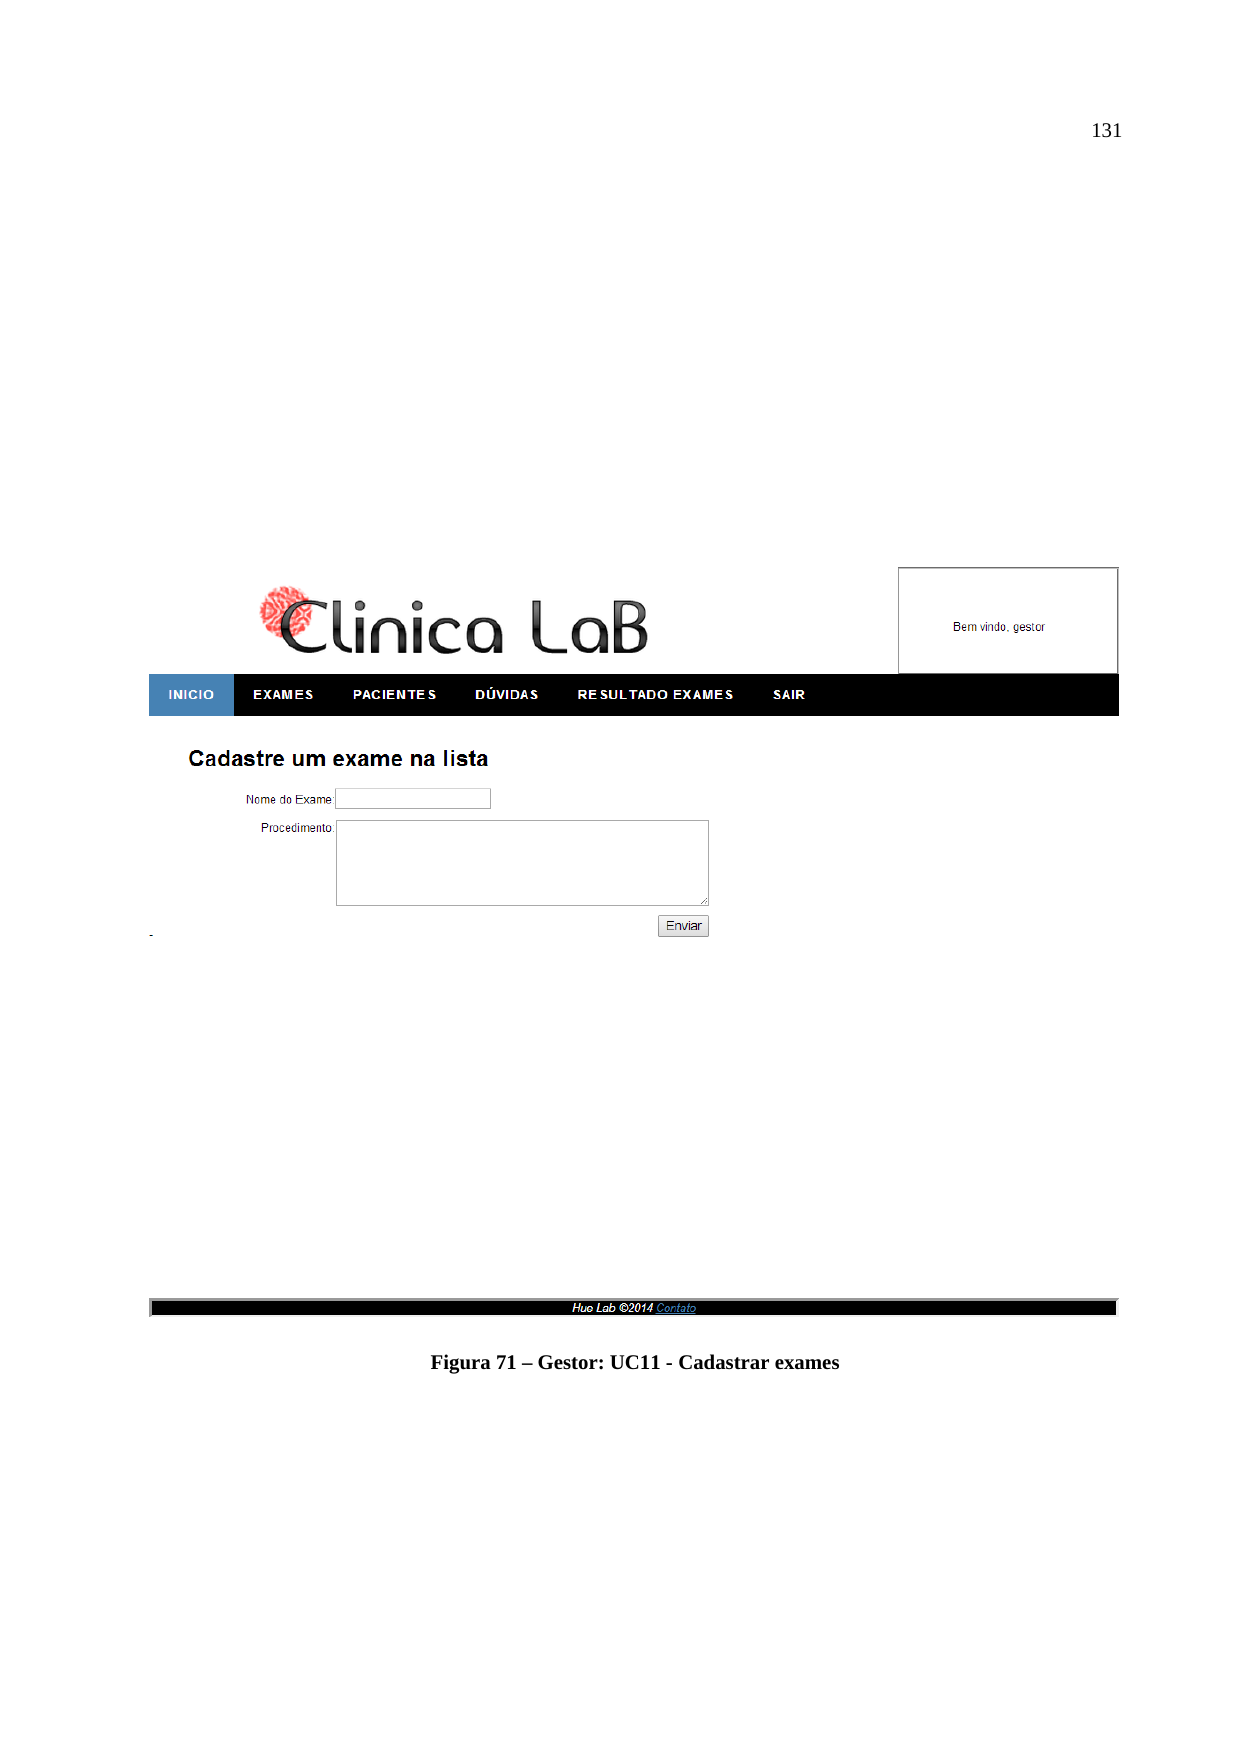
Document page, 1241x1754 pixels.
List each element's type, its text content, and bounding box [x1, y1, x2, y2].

picture [147, 565, 1122, 1324]
